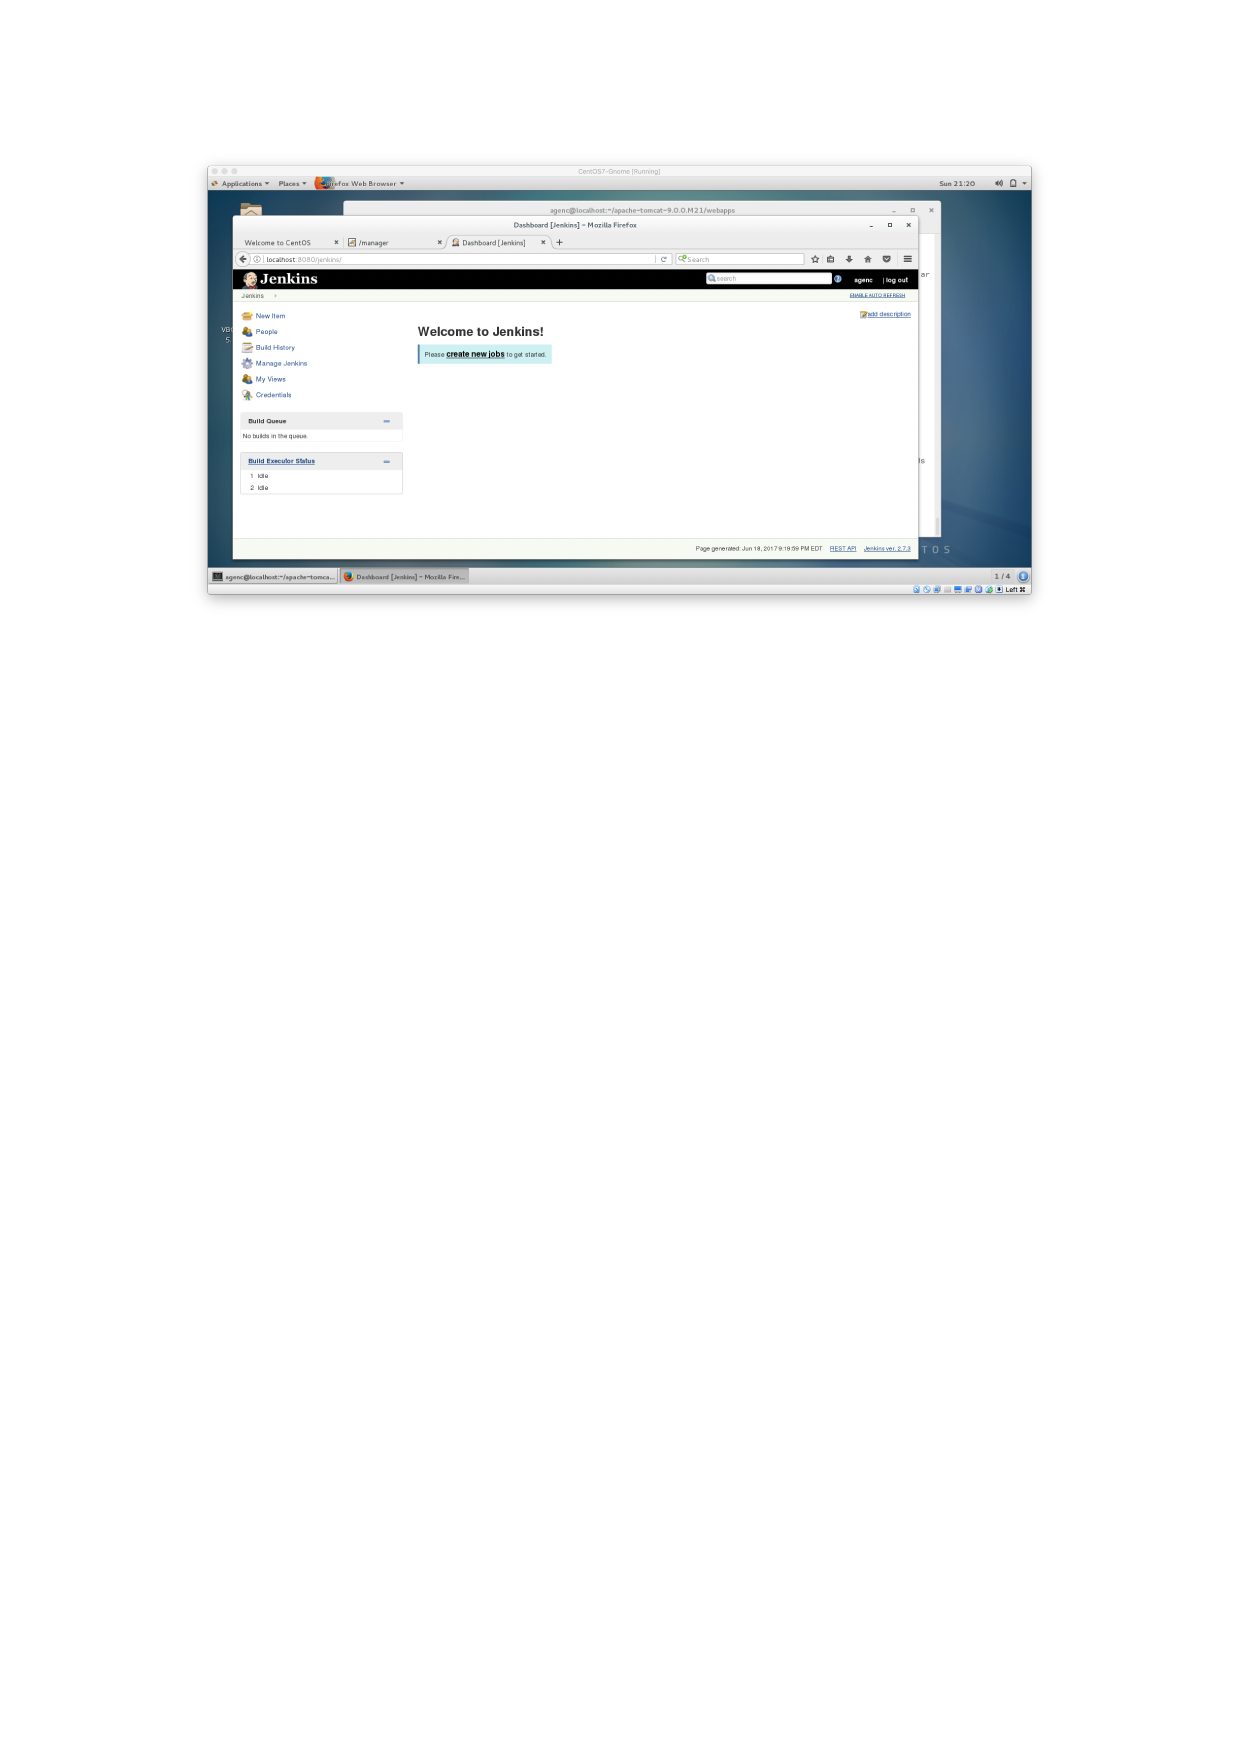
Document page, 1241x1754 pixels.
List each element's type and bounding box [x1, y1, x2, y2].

picture [187, 150, 1052, 619]
